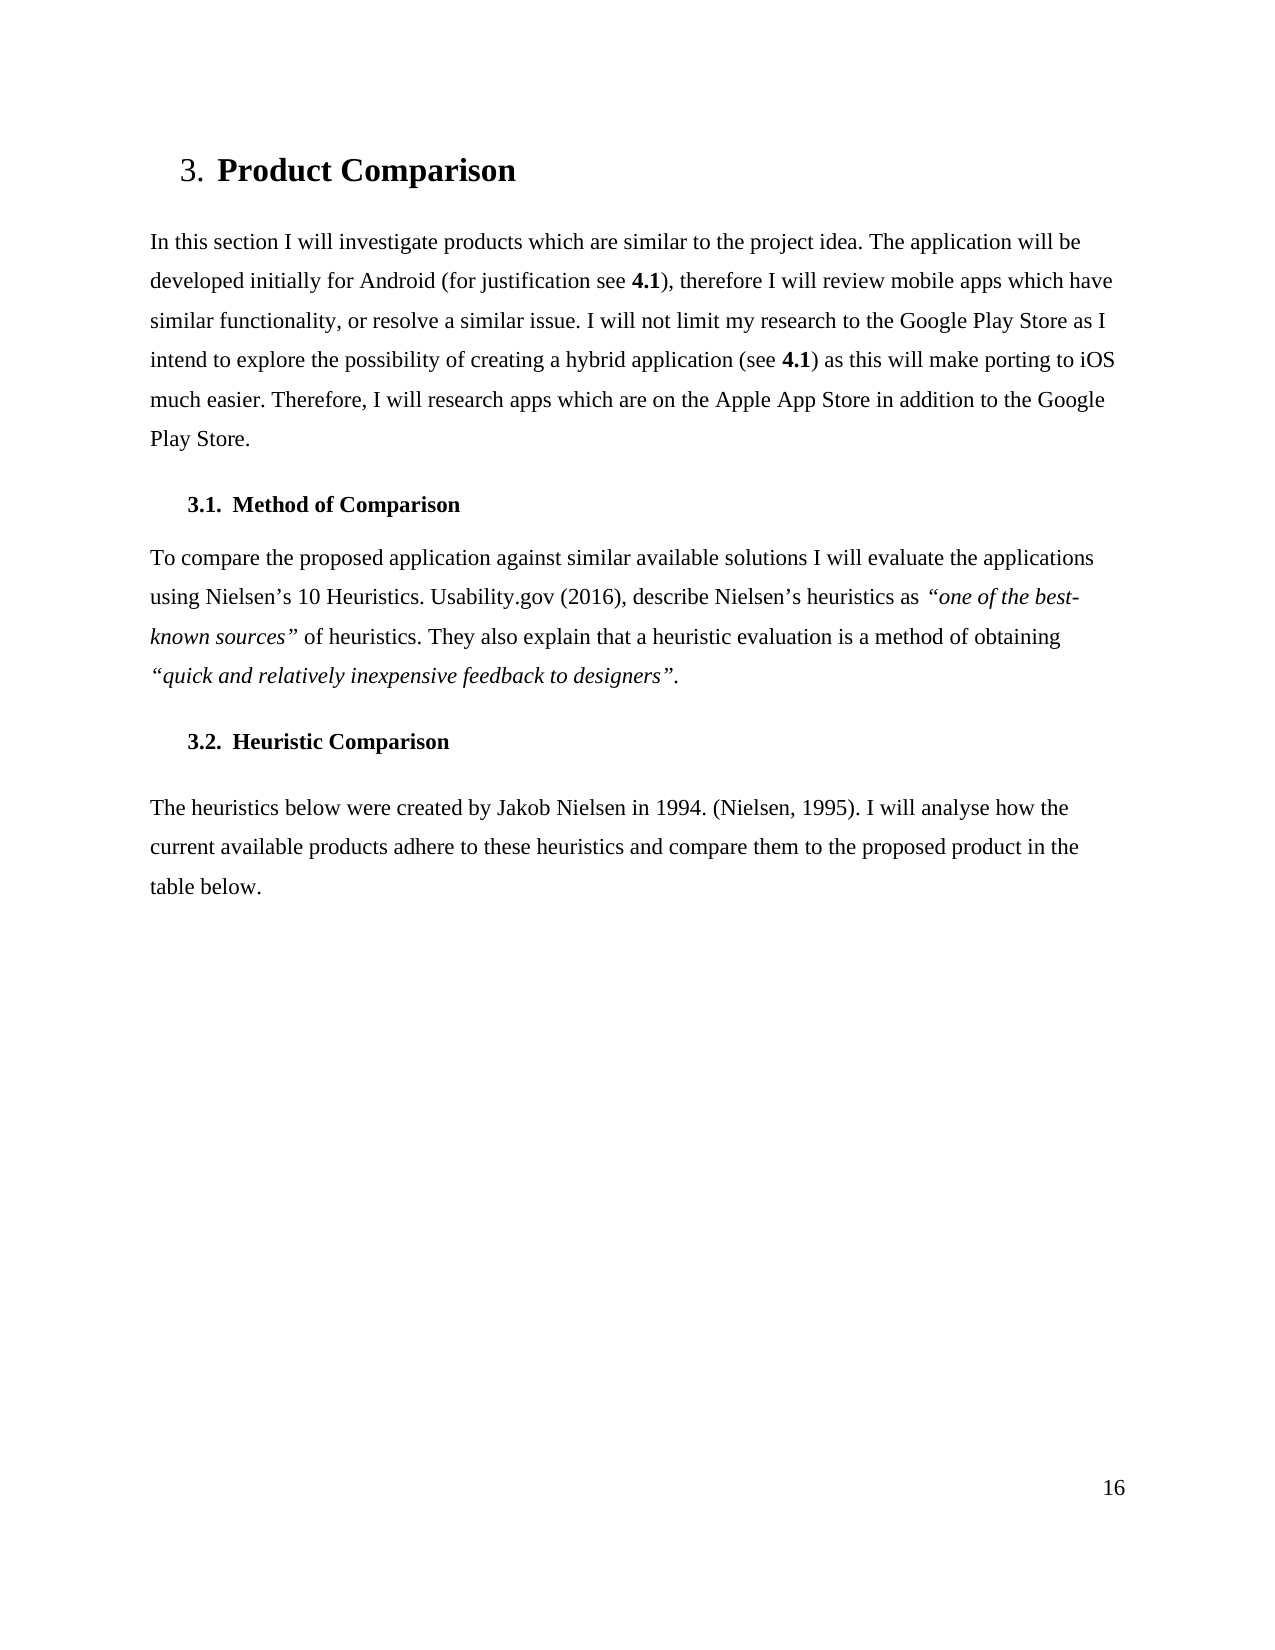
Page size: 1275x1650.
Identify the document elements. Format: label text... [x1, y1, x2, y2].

text In this section I will investigate products which are similar to the project idea. The application will be developed initially for Android (for justification see 4.1), therefore I will review mobile apps which have similar functionality, or resolve a similar issue. I will not limit my research to the Google Play Store as I intend to explore the possibility of creating a hybrid application (see 4.1) as this will make porting to iOS much easier. Therefore, I will research apps which are on the Apple App Store in addition to the Google Play Store. [150, 228, 1125, 452]
text To compare the proposed application against similar available solutions I will evaluate the applications using Nielsen’s 10 Heuristics. Usability.gov (2016), describe Nielsen’s heuristics as “one of the best-known sources” of heuristics. They also explain that a heuristic evaluation is a method of obtaining “quick and relatively inexpensive feedback to designers”. [150, 544, 1125, 688]
subtitle Product Comparison [179, 150, 1125, 188]
subtitle Heuristic Comparison [187, 728, 1125, 754]
subtitle Method of Comparison [187, 491, 1125, 517]
text The heuristics below were created by Jakob Nielsen in 1994. (Nielsen, 1995). I will analyse how the current available products adhere to these heuristics and compare them to the proposed product in the table below. [150, 794, 1125, 899]
